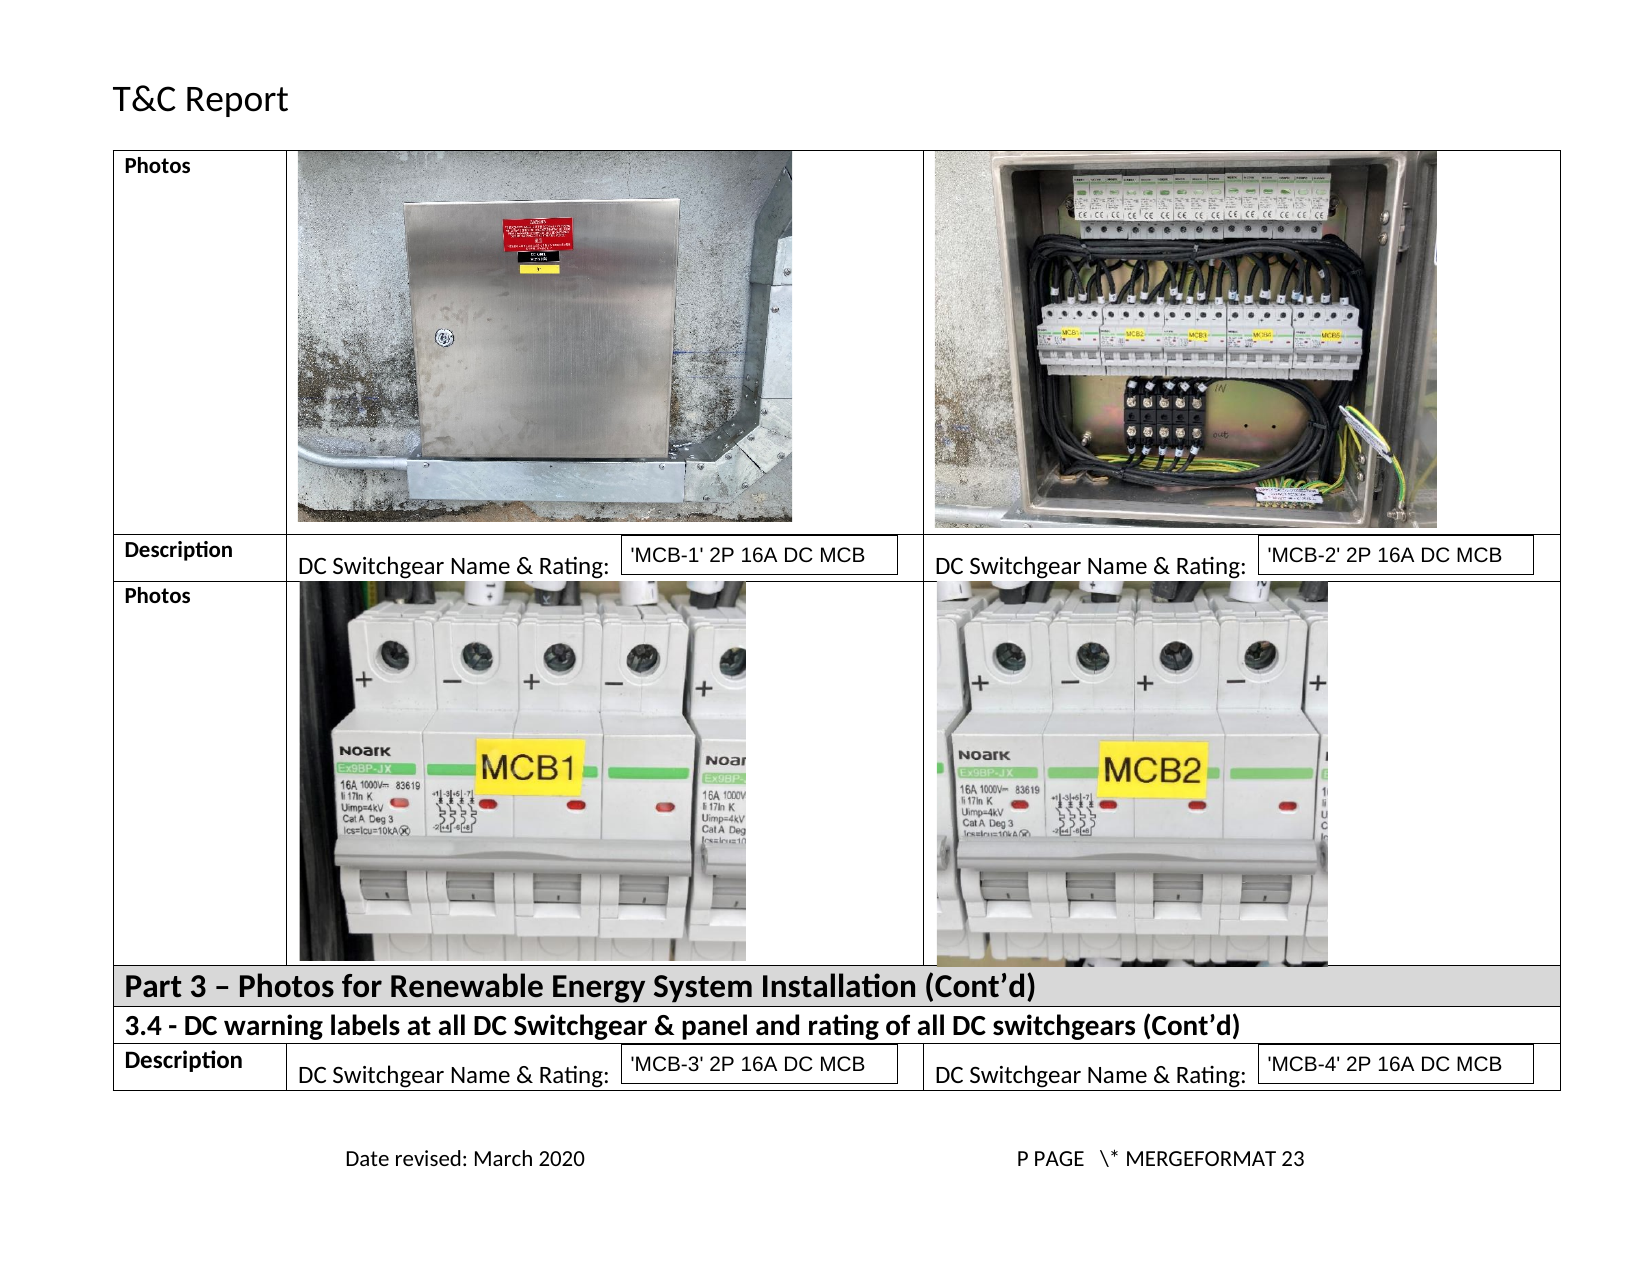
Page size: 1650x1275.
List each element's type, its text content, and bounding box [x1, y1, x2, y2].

table_cell [924, 1044, 1560, 1089]
table_cell [287, 1044, 923, 1089]
table_cell Part 3 – Photos for Renewable Energy System Installation (Cont’d) [114, 966, 1560, 1006]
table_cell Description [114, 535, 286, 581]
table_cell [287, 535, 923, 581]
table_cell Photos [114, 151, 286, 534]
table_cell Description [114, 1044, 286, 1089]
picture [297, 151, 793, 522]
picture [934, 151, 1437, 528]
picture [936, 581, 1328, 967]
table_cell 3.4 - DC warning labels at all DC Switchgear & panel and rating of all DC switchgears (Cont’d) [114, 1007, 1560, 1043]
table_cell Photos [114, 582, 286, 964]
picture [299, 581, 746, 961]
table_cell [924, 535, 1560, 581]
